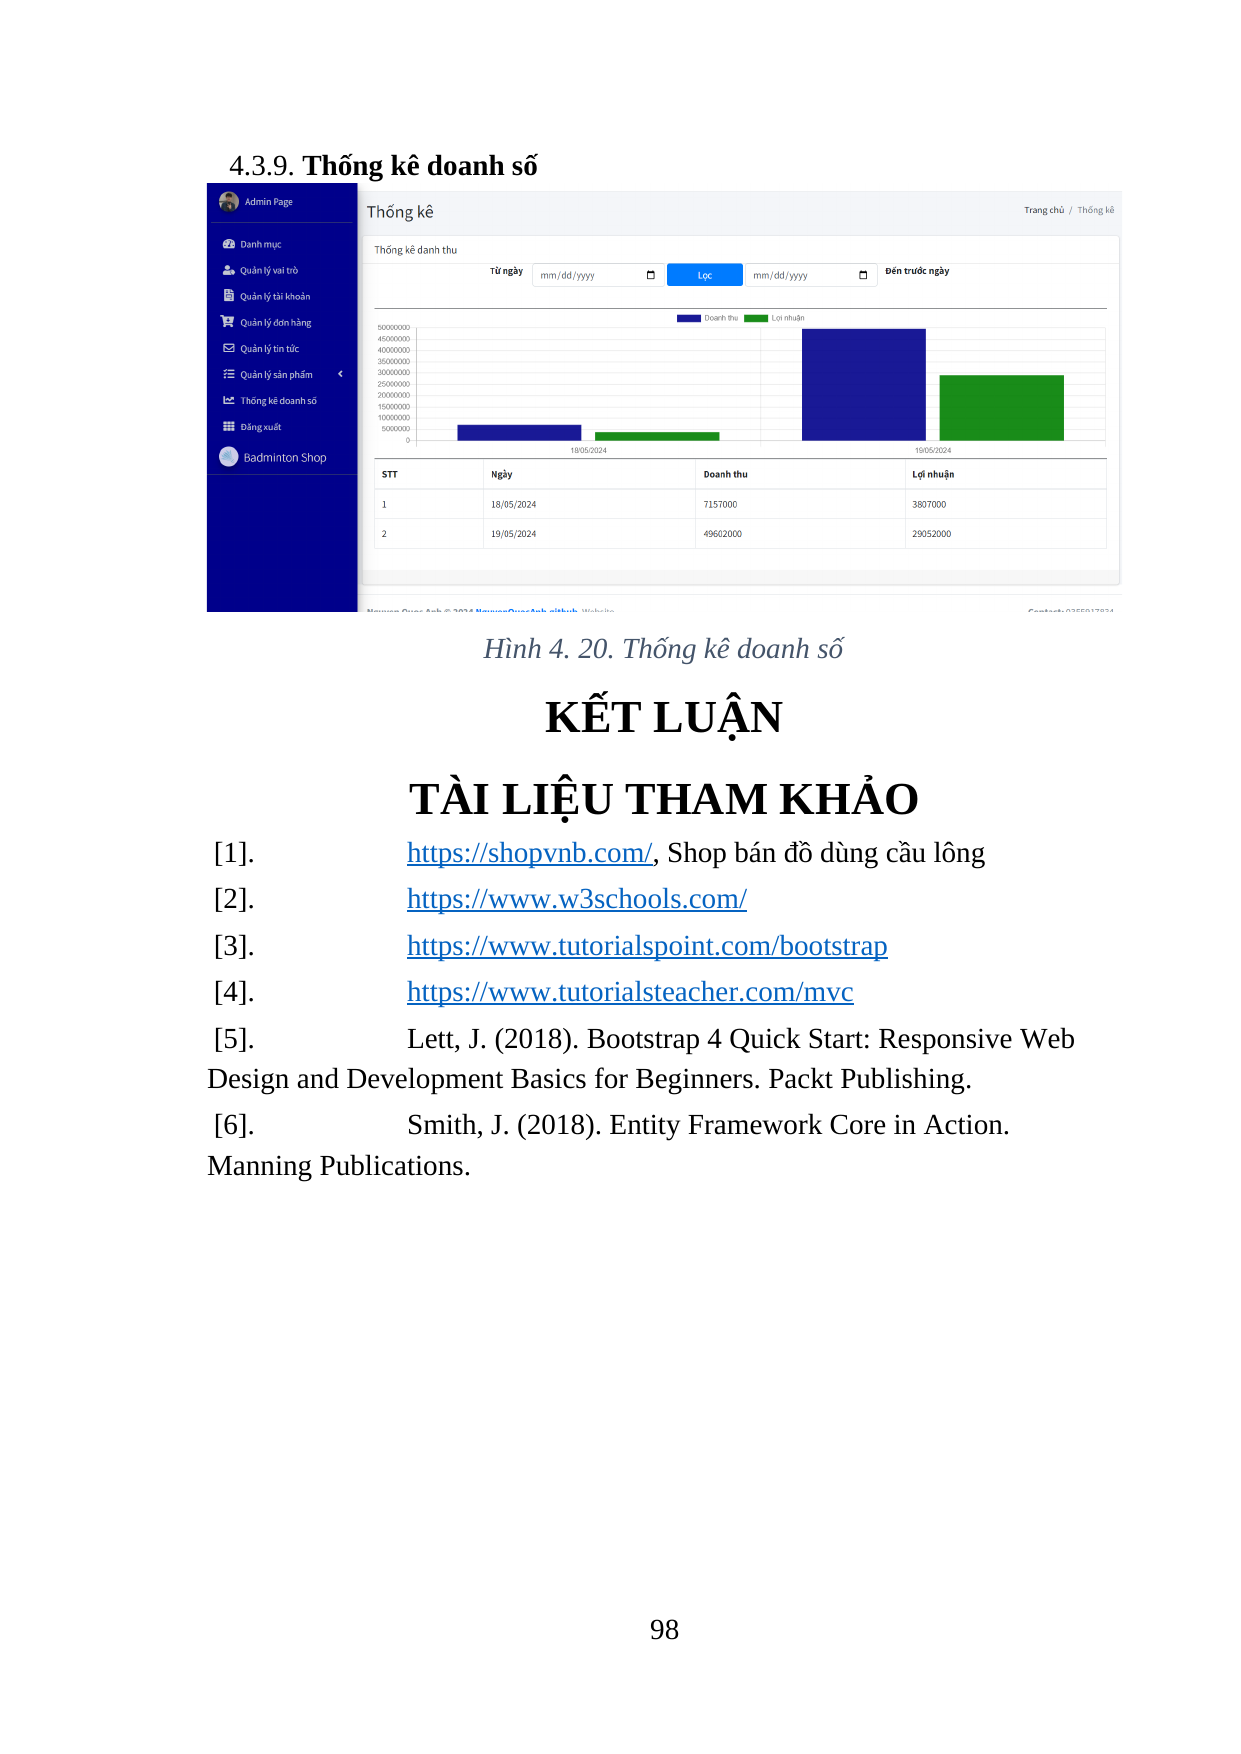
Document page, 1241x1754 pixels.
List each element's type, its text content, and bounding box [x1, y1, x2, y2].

list https://shopvnb.com/, Shop bán đồ dùng cầu lông [207, 835, 1122, 868]
list Lett, J. (2018). Bootstrap 4 Quick Start: Responsive Web Design and Development Basics for Beginners. Packt Publishing. [207, 1021, 1122, 1094]
subtitle KẾT LUẬN [207, 690, 1122, 743]
text Hình 4. 20. Thống kê doanh số [207, 631, 1122, 665]
list Smith, J. (2018). Entity Framework Core in Action. Manning Publications. [207, 1107, 1122, 1181]
list https://www.tutorialspoint.com/bootstrap [207, 928, 1122, 961]
subtitle TÀI LIỆU THAM KHẢO [207, 772, 1122, 824]
list https://www.tutorialsteacher.com/mvc [207, 974, 1122, 1008]
subtitle Thống kê doanh số [302, 148, 1122, 181]
list https://www.w3schools.com/ [207, 881, 1122, 915]
picture [206, 183, 1123, 612]
